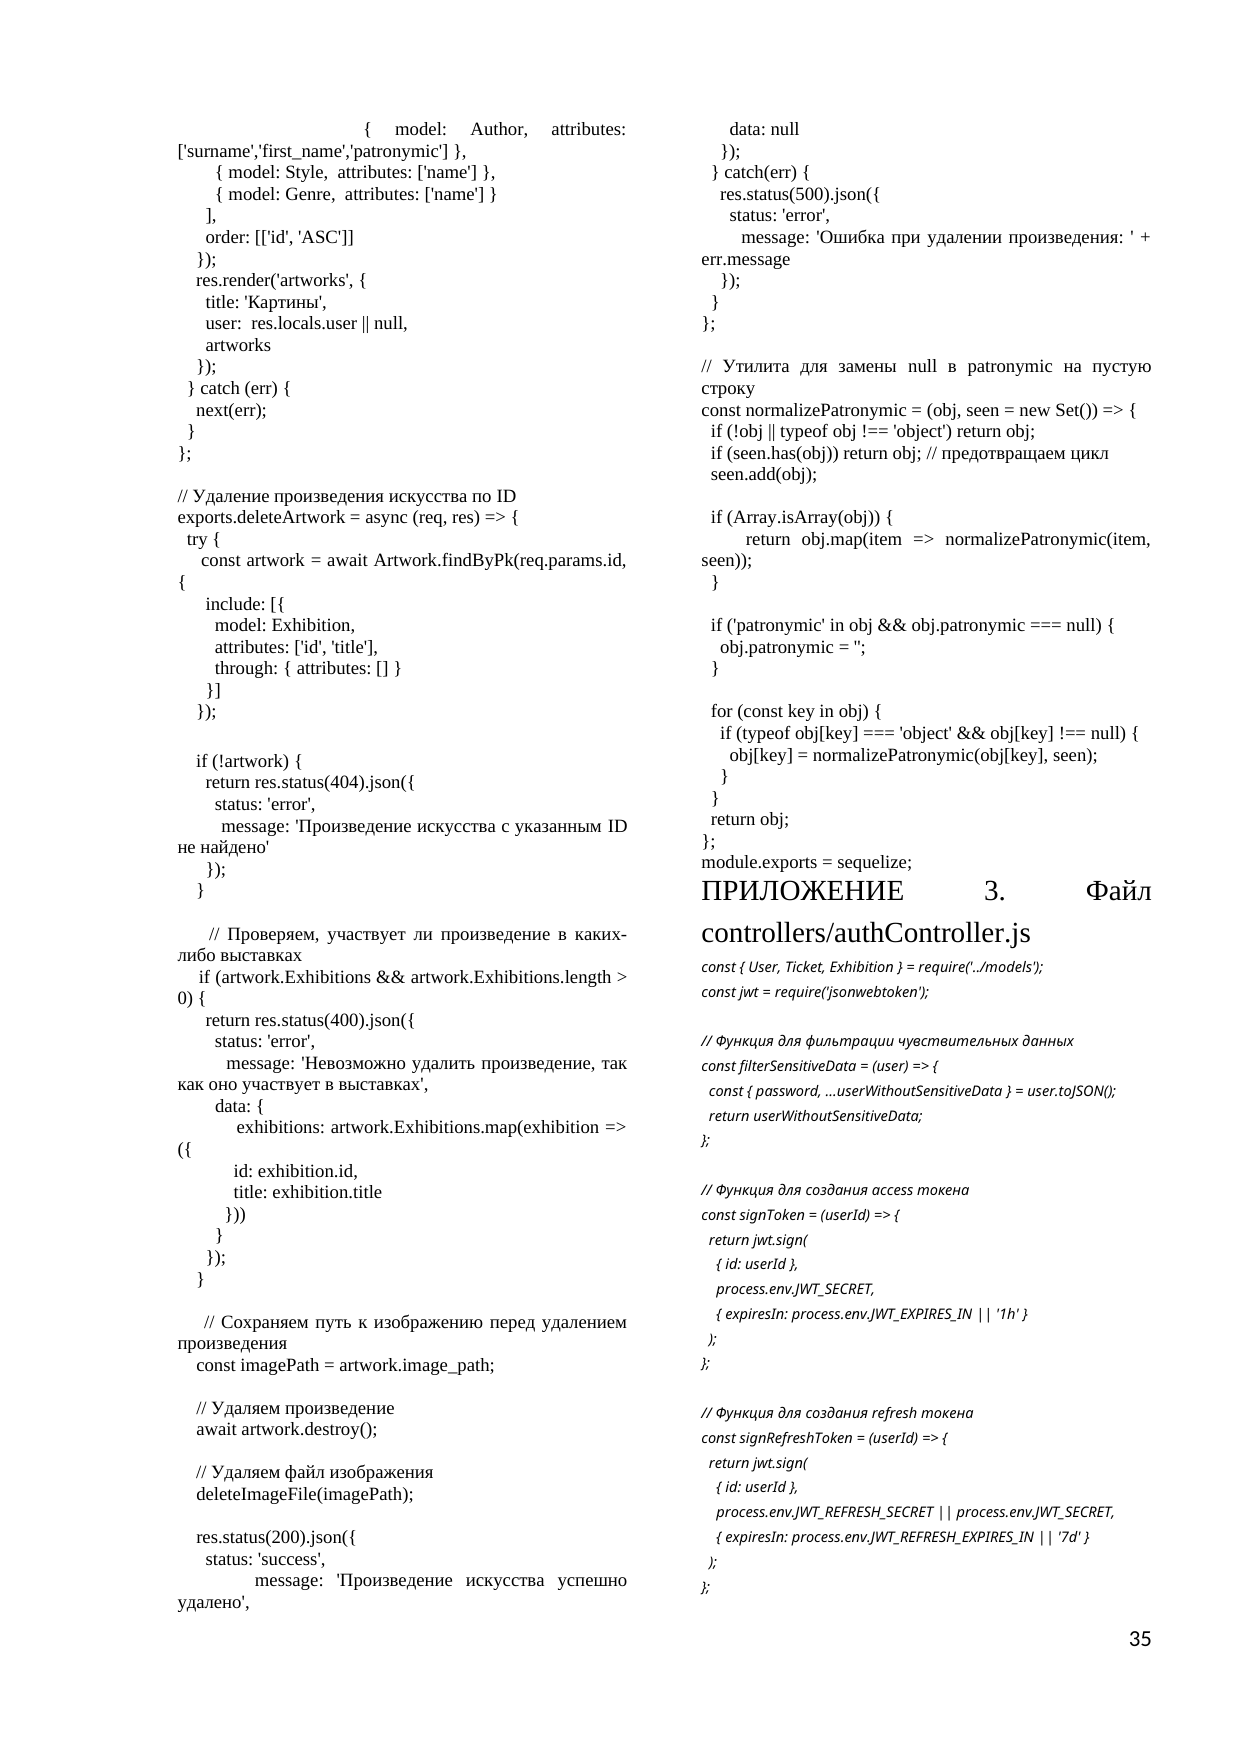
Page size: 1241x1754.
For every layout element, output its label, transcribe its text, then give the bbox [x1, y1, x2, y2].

text for (const key in obj) { [701, 700, 1152, 722]
text }] [177, 679, 627, 700]
text }); [177, 858, 627, 879]
text }); [177, 1246, 627, 1267]
text exhibitions: artwork.Exhibitions.map(exhibition => ({ [177, 1116, 627, 1159]
text const { password, ...userWithoutSensitiveData } = user.toJSON(); [701, 1081, 1152, 1100]
text message: 'Произведение искусства с указанным ID не найдено' [177, 814, 627, 858]
text }); [701, 269, 1152, 291]
text // Функция для создания access токена [701, 1180, 1152, 1199]
text status: 'error', [701, 204, 1152, 226]
text order: [['id', 'ASC']] [177, 226, 627, 247]
text through: { attributes: [] } [177, 657, 627, 679]
text data: null [701, 118, 1152, 140]
text attributes: ['id', 'title'], [177, 636, 627, 657]
text const artwork = await Artwork.findByPk(req.params.id, { [177, 549, 627, 592]
text }); [701, 140, 1152, 161]
text // Удаляем файл изображения [177, 1461, 627, 1483]
text // Удаляем произведение [177, 1397, 627, 1418]
text { id: userId }, [701, 1477, 1152, 1497]
text } [701, 291, 1152, 312]
text }); [177, 247, 627, 269]
text res.status(200).json({ [177, 1526, 627, 1548]
text user: res.locals.user || null, [177, 312, 627, 334]
text const signToken = (userId) => { [701, 1204, 1152, 1224]
text } [701, 571, 1152, 592]
text if (artwork.Exhibitions && artwork.Exhibitions.length > 0) { [177, 966, 627, 1009]
text id: exhibition.id, [177, 1159, 627, 1181]
text ); [701, 1552, 1152, 1571]
text }; [701, 1576, 1152, 1596]
text if (typeof obj[key] === 'object' && obj[key] !== null) { [701, 722, 1152, 743]
text res.status(500).json({ [701, 183, 1152, 204]
text status: 'success', [177, 1548, 627, 1569]
text return jwt.sign( [701, 1452, 1152, 1472]
text } [701, 787, 1152, 808]
text try { [177, 528, 627, 549]
text return obj.map(item => normalizePatronymic(item, seen)); [701, 528, 1152, 571]
text process.env.JWT_SECRET, [701, 1279, 1152, 1299]
text })) [177, 1203, 627, 1224]
text if (seen.has(obj)) return obj; // предотвращаем цикл [701, 442, 1152, 463]
text const normalizePatronymic = (obj, seen = new Set()) => { [701, 398, 1152, 420]
text { model: Genre, attributes: ['name'] } [177, 183, 627, 204]
text res.render('artworks', { [177, 269, 627, 291]
text status: 'error', [177, 793, 627, 814]
text if ('patronymic' in obj && obj.patronymic === null) { [701, 614, 1152, 636]
text ПРИЛОЖЕНИЕ 3. Файл controllers/authController.js [701, 873, 1152, 948]
text const imagePath = artwork.image_path; [177, 1354, 627, 1375]
text } [701, 765, 1152, 787]
text exports.deleteArtwork = async (req, res) => { [177, 506, 627, 528]
text title: 'Картины', [177, 291, 627, 312]
text ], [177, 204, 627, 226]
text { model: Style, attributes: ['name'] }, [177, 161, 627, 183]
text title: exhibition.title [177, 1181, 627, 1203]
text status: 'error', [177, 1030, 627, 1052]
text }); [177, 700, 627, 722]
text // Сохраняем путь к изображению перед удалением произведения [177, 1311, 627, 1354]
text } [701, 657, 1152, 679]
text }; module.exports = sequelize; [701, 830, 1152, 873]
text // Функция для фильтрации чувствительных данных [701, 1031, 1152, 1051]
text return userWithoutSensitiveData; [701, 1105, 1152, 1125]
text model: Exhibition, [177, 614, 627, 636]
text return jwt.sign( [701, 1229, 1152, 1249]
text return obj; [701, 808, 1152, 830]
text obj[key] = normalizePatronymic(obj[key], seen); [701, 743, 1152, 765]
text ); [701, 1328, 1152, 1348]
text message: 'Ошибка при удалении произведения: ' + err.message [701, 226, 1152, 269]
text seen.add(obj); [701, 463, 1152, 485]
text const signRefreshToken = (userId) => { [701, 1428, 1152, 1447]
text return res.status(404).json({ [177, 771, 627, 793]
text const filterSensitiveData = (user) => { [701, 1056, 1152, 1076]
text obj.patronymic = ''; [701, 636, 1152, 657]
text return res.status(400).json({ [177, 1009, 627, 1030]
text include: [{ [177, 592, 627, 614]
text }; [701, 1130, 1152, 1150]
text } catch (err) { [177, 377, 627, 398]
text // Функция для создания refresh токена [701, 1403, 1152, 1423]
text process.env.JWT_REFRESH_SECRET || process.env.JWT_SECRET, [701, 1502, 1152, 1522]
text if (Array.isArray(obj)) { [701, 506, 1152, 528]
text { id: userId }, [701, 1254, 1152, 1274]
text // Удаление произведения искусства по ID [177, 485, 627, 506]
text // Утилита для замены null в patronymic на пустую строку [701, 355, 1152, 398]
text }; [177, 442, 627, 463]
text }; [701, 1353, 1152, 1373]
text deleteImageFile(imagePath); [177, 1483, 627, 1504]
text { expiresIn: process.env.JWT_EXPIRES_IN || '1h' } [701, 1304, 1152, 1323]
text } [177, 1267, 627, 1289]
text artworks [177, 334, 627, 355]
text // Проверяем, участвует ли произведение в каких-либо выставках [177, 922, 627, 966]
text message: 'Невозможно удалить произведение, так как оно участвует в выставках', [177, 1052, 627, 1095]
text } catch(err) { [701, 161, 1152, 183]
text data: { [177, 1095, 627, 1116]
text const { User, Ticket, Exhibition } = require('../models'); [701, 957, 1152, 976]
text }); [177, 355, 627, 377]
text if (!artwork) { [177, 750, 627, 771]
text if (!obj || typeof obj !== 'object') return obj; [701, 420, 1152, 442]
text next(err); [177, 398, 627, 420]
text } [177, 879, 627, 901]
text await artwork.destroy(); [177, 1418, 627, 1440]
text { model: Author, attributes: ['surname','first_name','patronymic'] }, [177, 118, 627, 161]
text }; [701, 312, 1152, 334]
text } [177, 420, 627, 442]
text message: 'Произведение искусства успешно удалено', [177, 1569, 627, 1612]
text { expiresIn: process.env.JWT_REFRESH_EXPIRES_IN || '7d' } [701, 1527, 1152, 1547]
text } [177, 1224, 627, 1246]
text const jwt = require('jsonwebtoken'); [701, 981, 1152, 1001]
